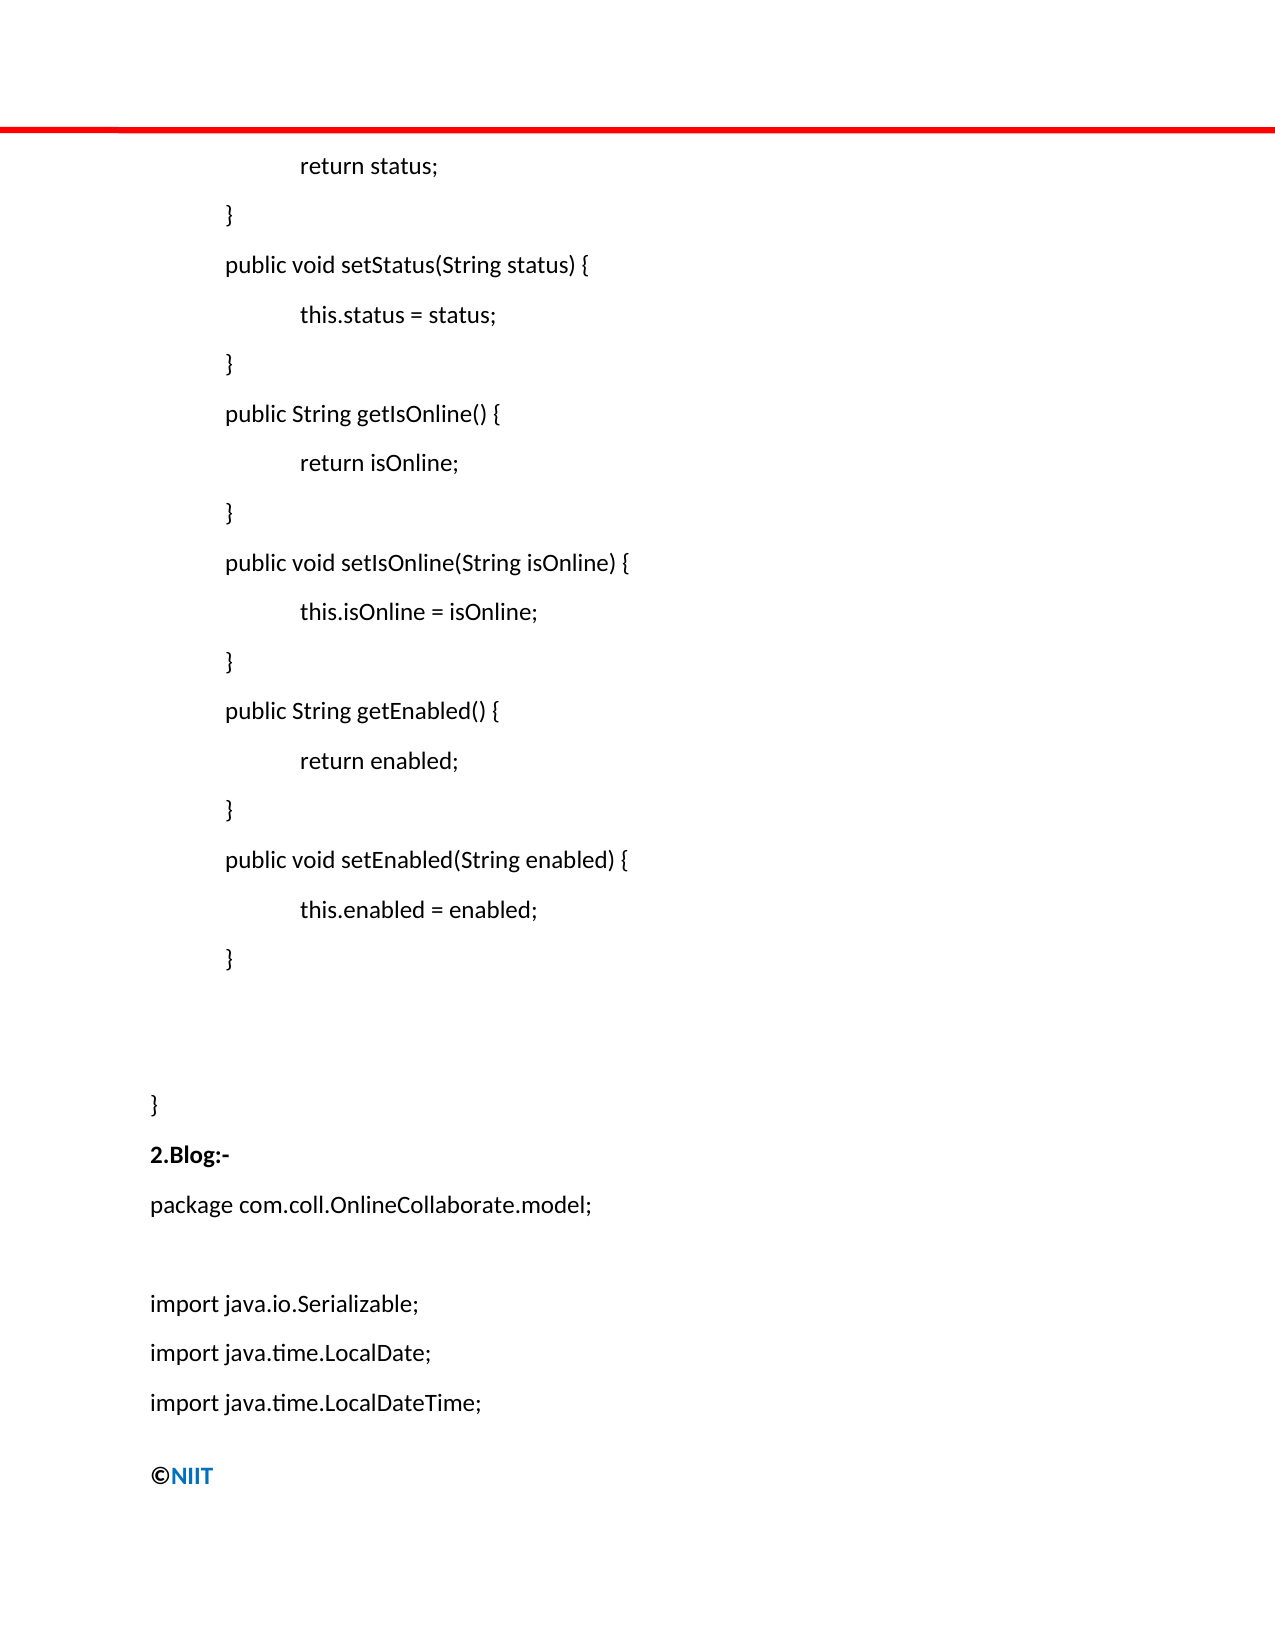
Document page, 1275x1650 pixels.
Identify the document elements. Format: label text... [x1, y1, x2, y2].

text public void setIsOnline(String isOnline) { [150, 547, 1125, 577]
text this.isOnline = isOnline; [150, 596, 1125, 627]
text public String getIsOnline() { [150, 398, 1125, 428]
text } [150, 348, 1125, 379]
text } [150, 1089, 1125, 1120]
text } [150, 794, 1125, 825]
text public void setStatus(String status) { [150, 249, 1125, 280]
text return enabled; [150, 745, 1125, 776]
text return isOnline; [150, 447, 1125, 478]
text import java.time.LocalDate; [150, 1337, 1125, 1368]
text import java.time.LocalDateTime; [150, 1387, 1125, 1418]
text this.status = status; [150, 299, 1125, 329]
text public void setEnabled(String enabled) { [150, 844, 1125, 875]
text } [150, 646, 1125, 676]
text } [150, 199, 1125, 230]
text } [150, 497, 1125, 528]
text } [150, 943, 1125, 974]
text package com.coll.OnlineCollaborate.model; [150, 1189, 1125, 1219]
text return status; [150, 150, 1125, 181]
text 2.Blog:- [150, 1139, 1125, 1170]
text import java.io.Serializable; [150, 1288, 1125, 1318]
text public String getEnabled() { [150, 695, 1125, 726]
text this.enabled = enabled; [150, 894, 1125, 924]
